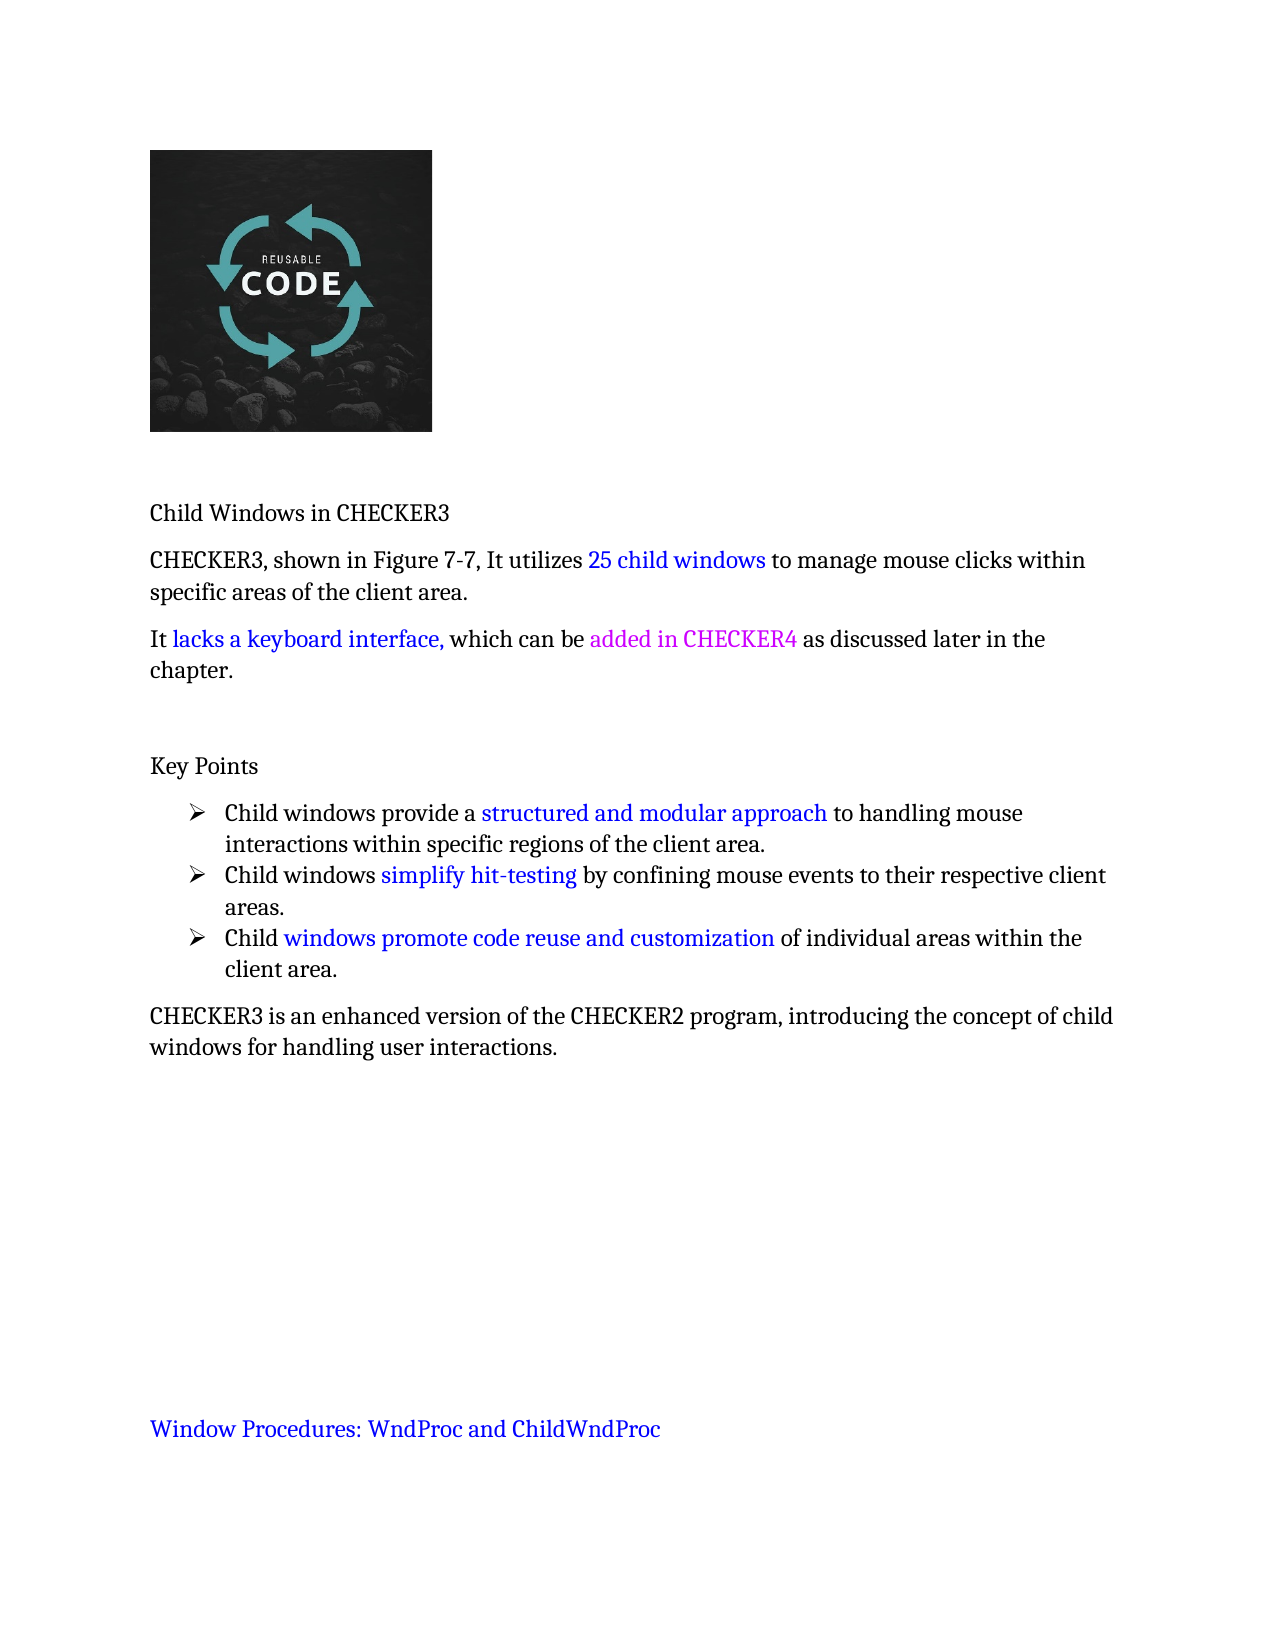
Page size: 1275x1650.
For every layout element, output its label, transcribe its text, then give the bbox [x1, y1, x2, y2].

list Child windows promote code reuse and customization of individual areas within the client area. [187, 923, 1125, 983]
picture [150, 150, 433, 432]
list Child windows simplify hit-testing by confining mouse events to their respective client areas. [187, 861, 1125, 921]
text CHECKER3, shown in Figure 7-7, It utilizes 25 child windows to manage mouse clicks within specific areas of the client area. [150, 546, 1125, 606]
list Child windows provide a structured and modular approach to handling mouse interactions within specific regions of the client area. [187, 799, 1125, 859]
text Key Points [150, 752, 1125, 780]
text It lacks a keyboard interface, which can be added in CHECKER4 as discussed later in the chapter. [150, 625, 1125, 685]
text Child Windows in CHECKER3 [150, 499, 1125, 527]
text CHECKER3 is an enhanced version of the CHECKER2 program, introducing the concept of child windows for handling user interactions. [150, 1002, 1125, 1062]
text Window Procedures: WndProc and ChildWndProc [150, 1415, 1125, 1444]
